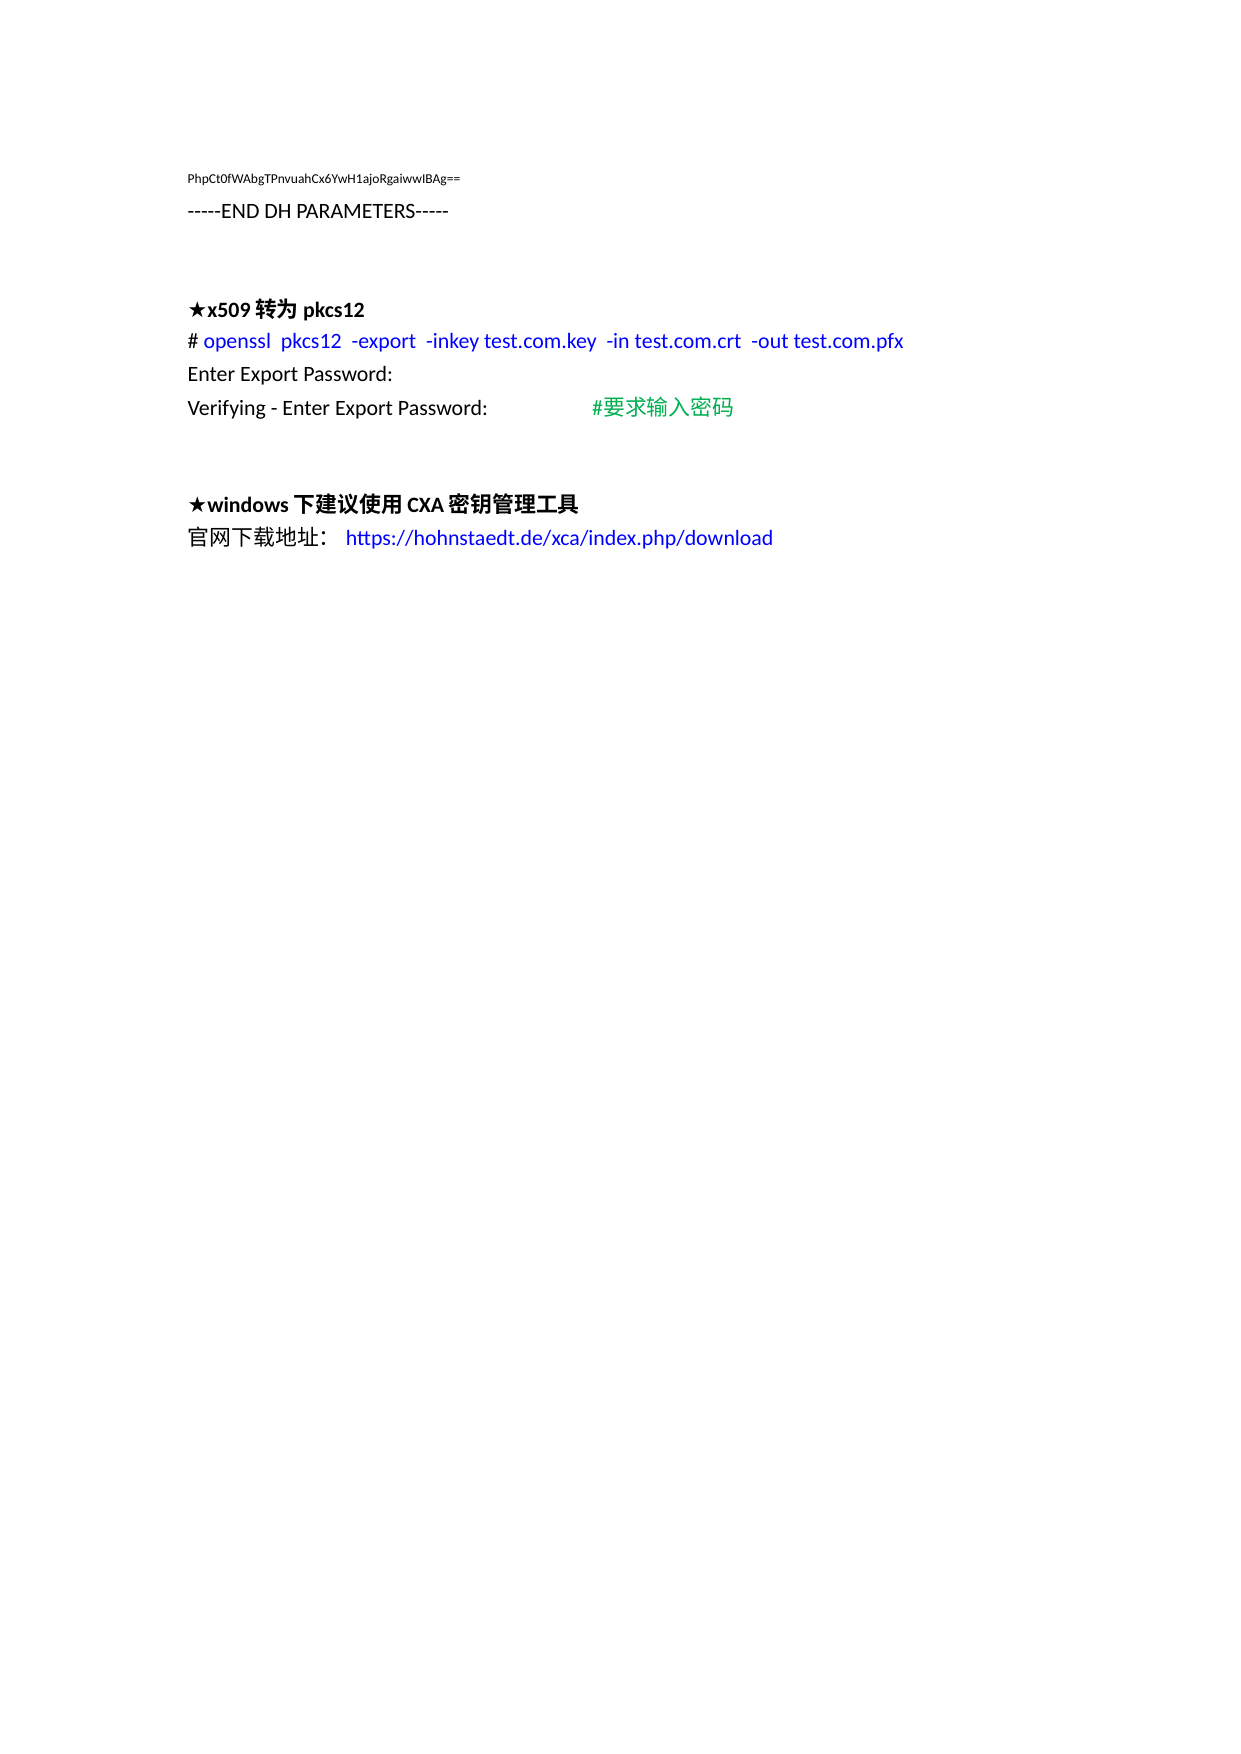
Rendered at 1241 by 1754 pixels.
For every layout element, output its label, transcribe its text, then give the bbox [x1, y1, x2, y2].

text -----END DH PARAMETERS----- [187, 194, 1053, 227]
text ★windows下建议使用CXA密钥管理工具 [187, 487, 1053, 519]
text # openssl pkcs12 -export -inkey test.com.key -in test.com.crt -out test.com.pfx [187, 324, 1053, 357]
text Enter Export Password: [187, 357, 1053, 389]
text 官网下载地址： https://hohnstaedt.de/xca/index.php/download [187, 519, 1053, 552]
text PhpCt0fWAbgTPnvuahCx6YwH1ajoRgaiwwIBAg== [187, 162, 1053, 194]
text Verifying - Enter Export Password: #要求输入密码 [187, 389, 1053, 422]
text ★x509转为pkcs12 [187, 292, 1053, 324]
